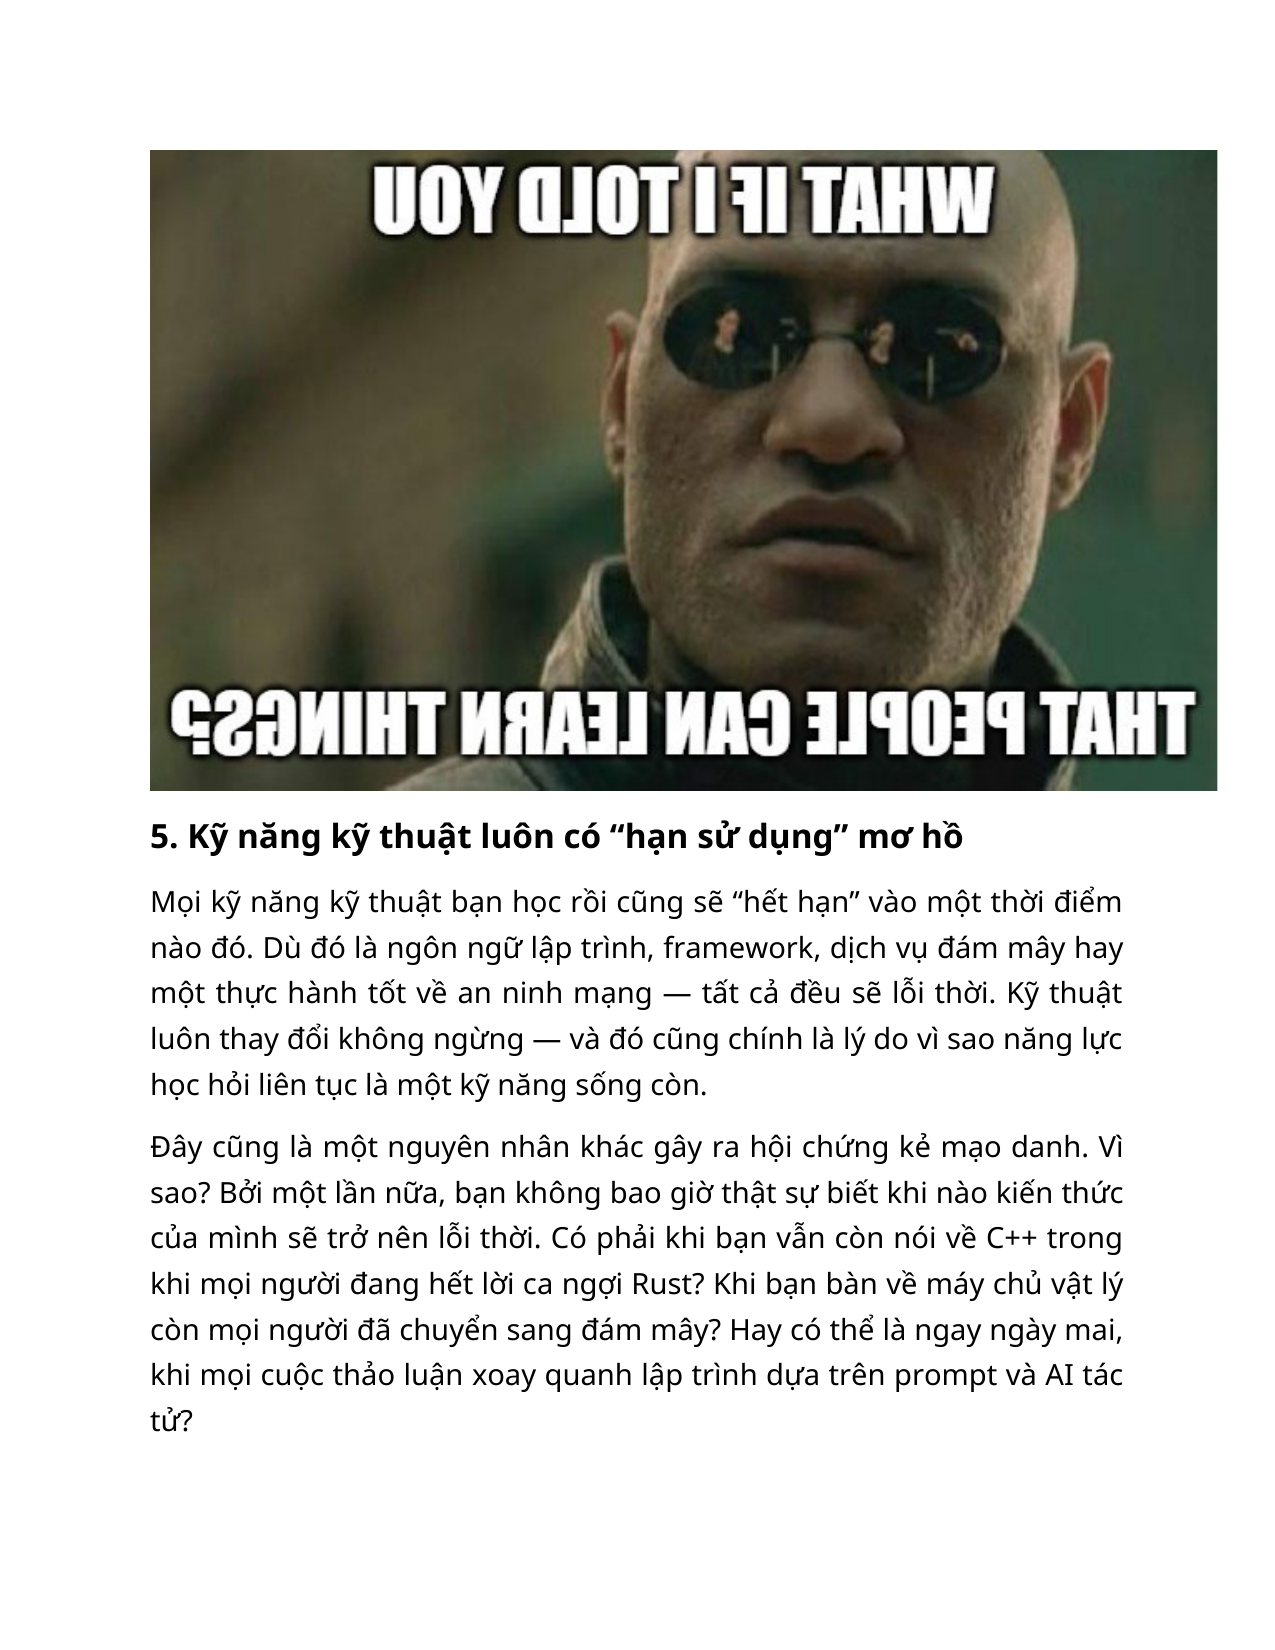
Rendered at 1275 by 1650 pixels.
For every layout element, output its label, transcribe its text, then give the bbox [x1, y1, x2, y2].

picture [150, 150, 1218, 791]
text Đây cũng là một nguyên nhân khác gây ra hội chứng kẻ mạo danh. Vì sao? Bởi một lần nữa, bạn không bao giờ thật sự biết khi nào kiến thức của mình sẽ trở nên lỗi thời. Có phải khi bạn vẫn còn nói về C++ trong khi mọi người đang hết lời ca ngợi Rust? Khi bạn bàn về máy chủ vật lý còn mọi người đã chuyển sang đám mây? Hay có thể là ngay ngày mai, khi mọi cuộc thảo luận xoay quanh lập trình dựa trên prompt và AI tác tử? [150, 1126, 1125, 1440]
text 5. Kỹ năng kỹ thuật luôn có “hạn sử dụng” mơ hồ [150, 813, 1125, 858]
text Mọi kỹ năng kỹ thuật bạn học rồi cũng sẽ “hết hạn” vào một thời điểm nào đó. Dù đó là ngôn ngữ lập trình, framework, dịch vụ đám mây hay một thực hành tốt về an ninh mạng — tất cả đều sẽ lỗi thời. Kỹ thuật luôn thay đổi không ngừng — và đó cũng chính là lý do vì sao năng lực học hỏi liên tục là một kỹ năng sống còn. [150, 881, 1125, 1104]
